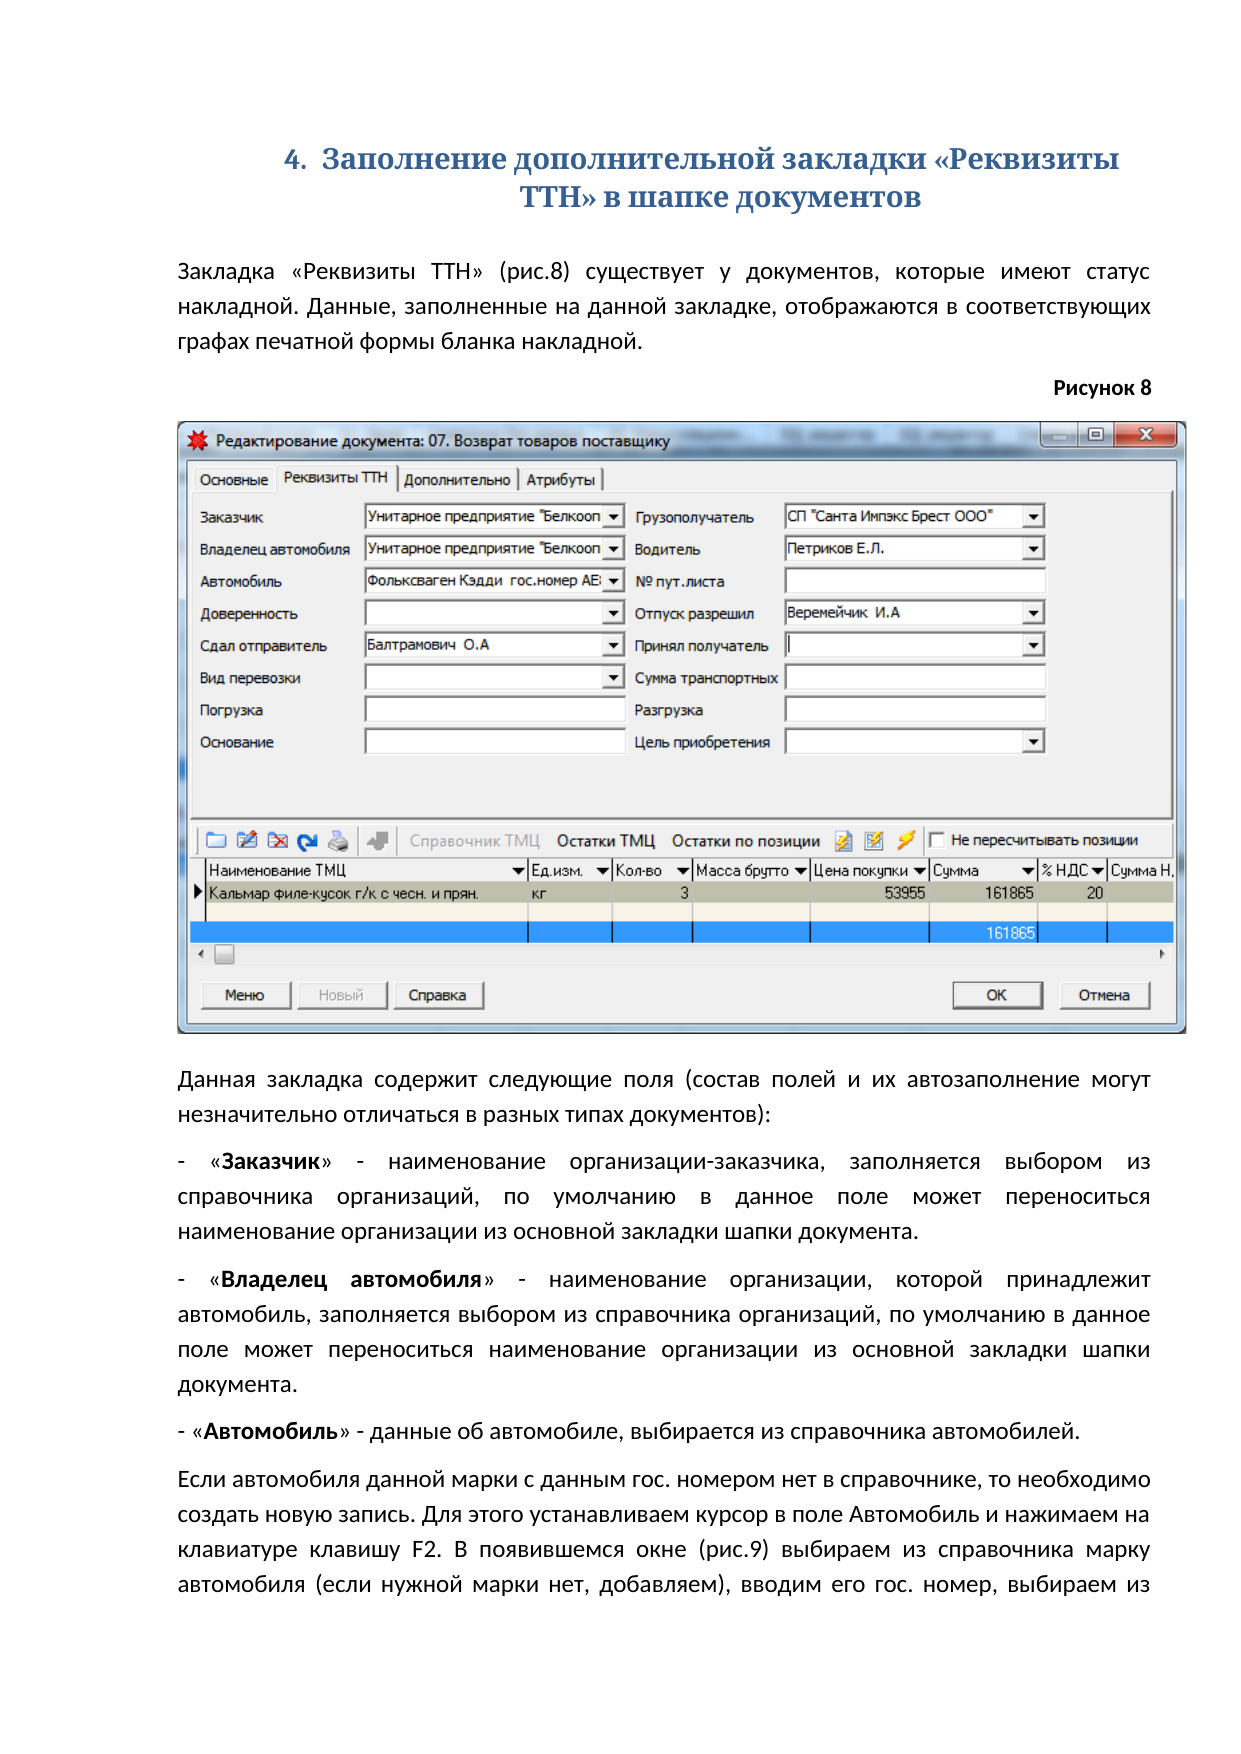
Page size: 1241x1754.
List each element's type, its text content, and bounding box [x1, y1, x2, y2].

text Закладка «Реквизиты ТТН» (рис.8) существует у документов, которые имеют статус накладной. Данные, заполненные на данной закладке, отображаются в соответствующих графах печатной формы бланка накладной. [177, 255, 1152, 356]
text - «Владелец автомобиля» - наименование организации, которой принадлежит автомобиль, заполняется выбором из справочника организаций, по умолчанию в данное поле может переноситься наименование организации из основной закладки шапки документа. [177, 1263, 1152, 1398]
text - «Заказчик» - наименование организации-заказчика, заполняется выбором из справочника организаций, по умолчанию в данное поле может переноситься наименование организации из основной закладки шапки документа. [177, 1145, 1152, 1246]
text Данная закладка содержит следующие поля (состав полей и их автозаполнение могут незначительно отличаться в разных типах документов): [177, 1063, 1152, 1128]
subtitle Заполнение дополнительной закладки «Реквизиты ТТН» в шапке документов [252, 143, 1152, 215]
picture [177, 421, 1187, 1034]
text - «Автомобиль» - данные об автомобиле, выбирается из справочника автомобилей. [177, 1415, 1152, 1446]
text Рисунок 8 [177, 373, 1152, 401]
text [177, 1463, 1152, 1598]
